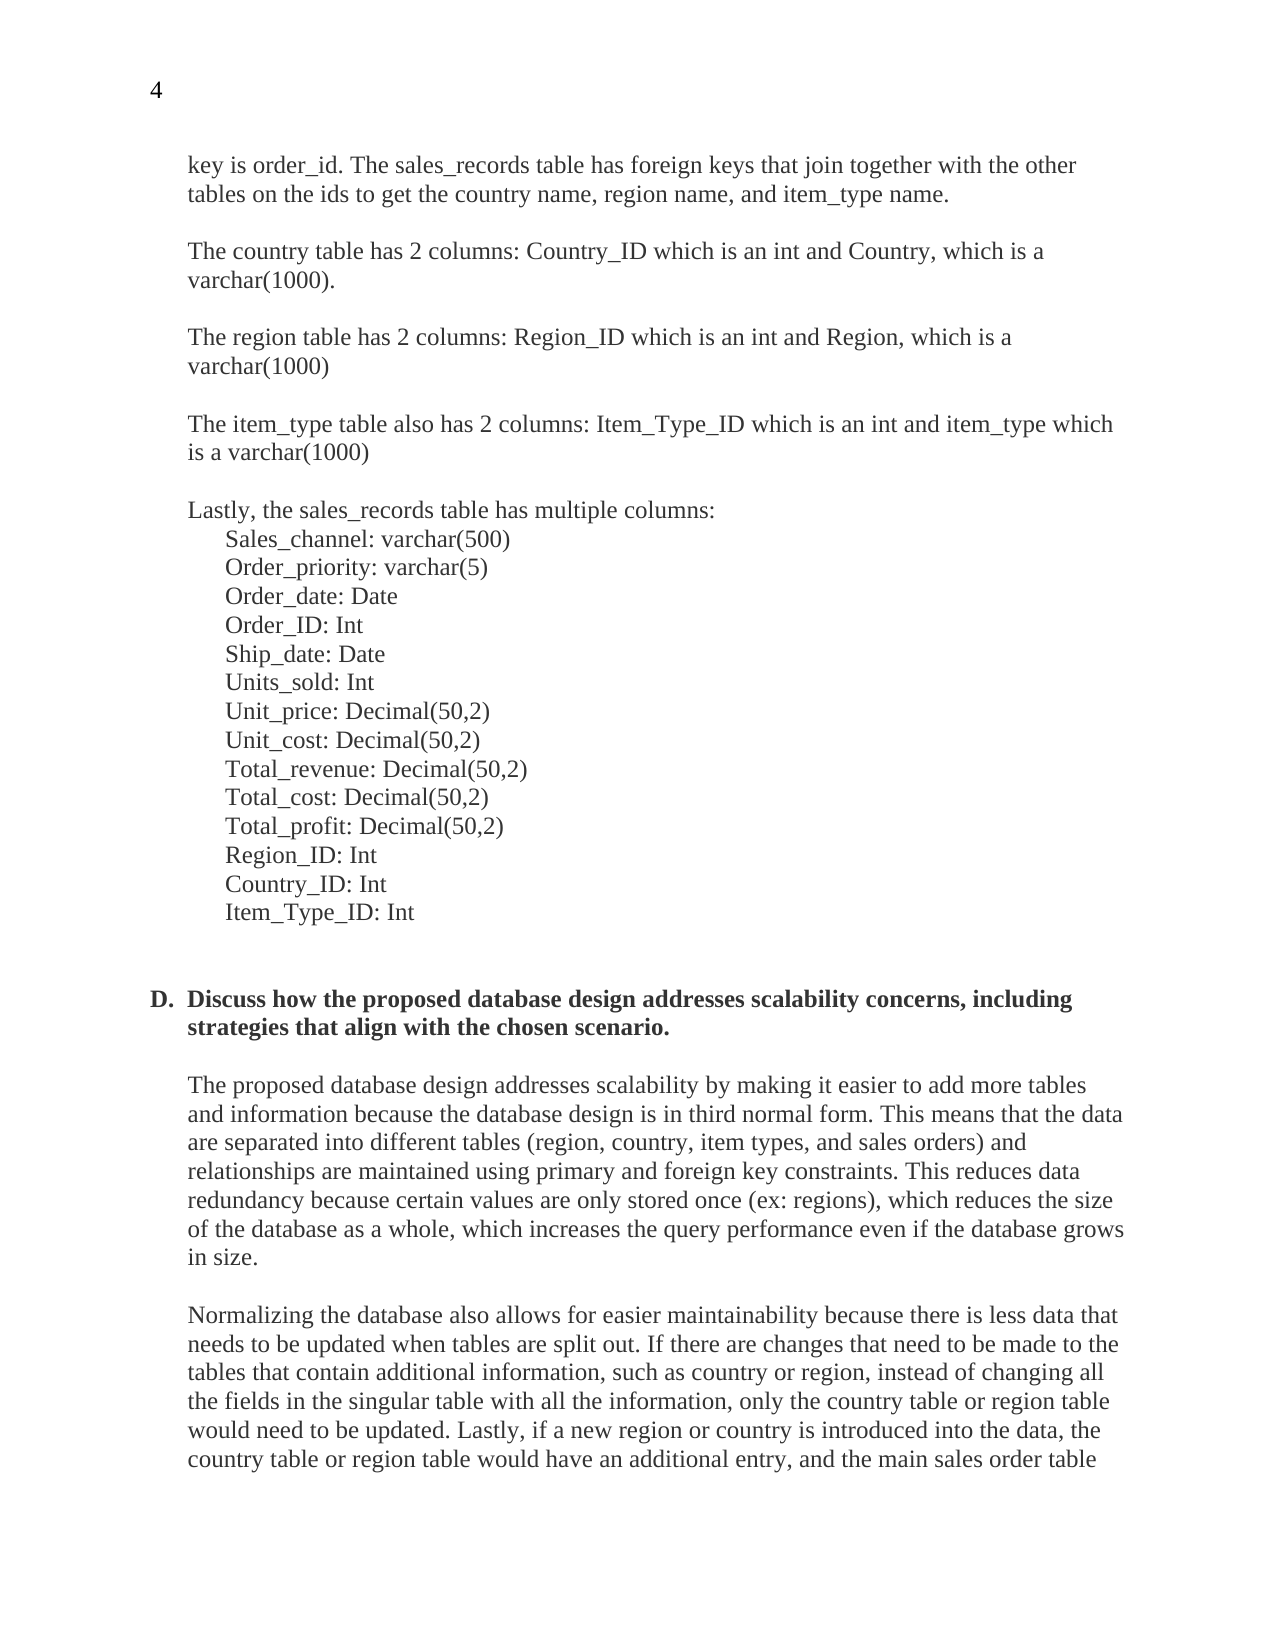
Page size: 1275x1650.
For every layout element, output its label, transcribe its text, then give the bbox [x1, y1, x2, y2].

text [150, 150, 1125, 207]
text The item_type table also has 2 columns: Item_Type_ID which is an int and item_type which is a varchar(1000) [150, 409, 1125, 466]
text Sales_channel: varchar(500) [150, 524, 1125, 552]
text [187, 1300, 1125, 1472]
text Unit_price: Decimal(50,2) [150, 696, 1125, 725]
text Order_priority: varchar(5) [150, 552, 1125, 581]
text Country_ID: Int [150, 869, 1125, 897]
text The country table has 2 columns: Country_ID which is an int and Country, which is a varchar(1000). [150, 236, 1125, 294]
text Ship_date: Date [150, 639, 1125, 667]
text Unit_cost: Decimal(50,2) [150, 725, 1125, 754]
text Total_profit: Decimal(50,2) [150, 811, 1125, 840]
text Order_date: Date [150, 581, 1125, 610]
text The region table has 2 columns: Region_ID which is an int and Region, which is a varchar(1000) [150, 322, 1125, 380]
text Order_ID: Int [150, 610, 1125, 639]
text Units_sold: Int [150, 667, 1125, 696]
text D. Discuss how the proposed database design addresses scalability concerns, including strategies that align with the chosen scenario. [150, 984, 1125, 1041]
text Lastly, the sales_records table has multiple columns: [150, 495, 1125, 524]
text The proposed database design addresses scalability by making it easier to add more tables and information because the database design is in third normal form. This means that the data are separated into different tables (region, country, item types, and sales orders) and relationships are maintained using primary and foreign key constraints. This reduces data redundancy because certain values are only stored once (ex: regions), which reduces the size of the database as a whole, which increases the query performance even if the database grows in size. [150, 1070, 1125, 1271]
text Item_Type_ID: Int [150, 897, 1125, 926]
text Region_ID: Int [150, 840, 1125, 869]
text Total_revenue: Decimal(50,2) [150, 754, 1125, 782]
text Total_cost: Decimal(50,2) [150, 782, 1125, 811]
